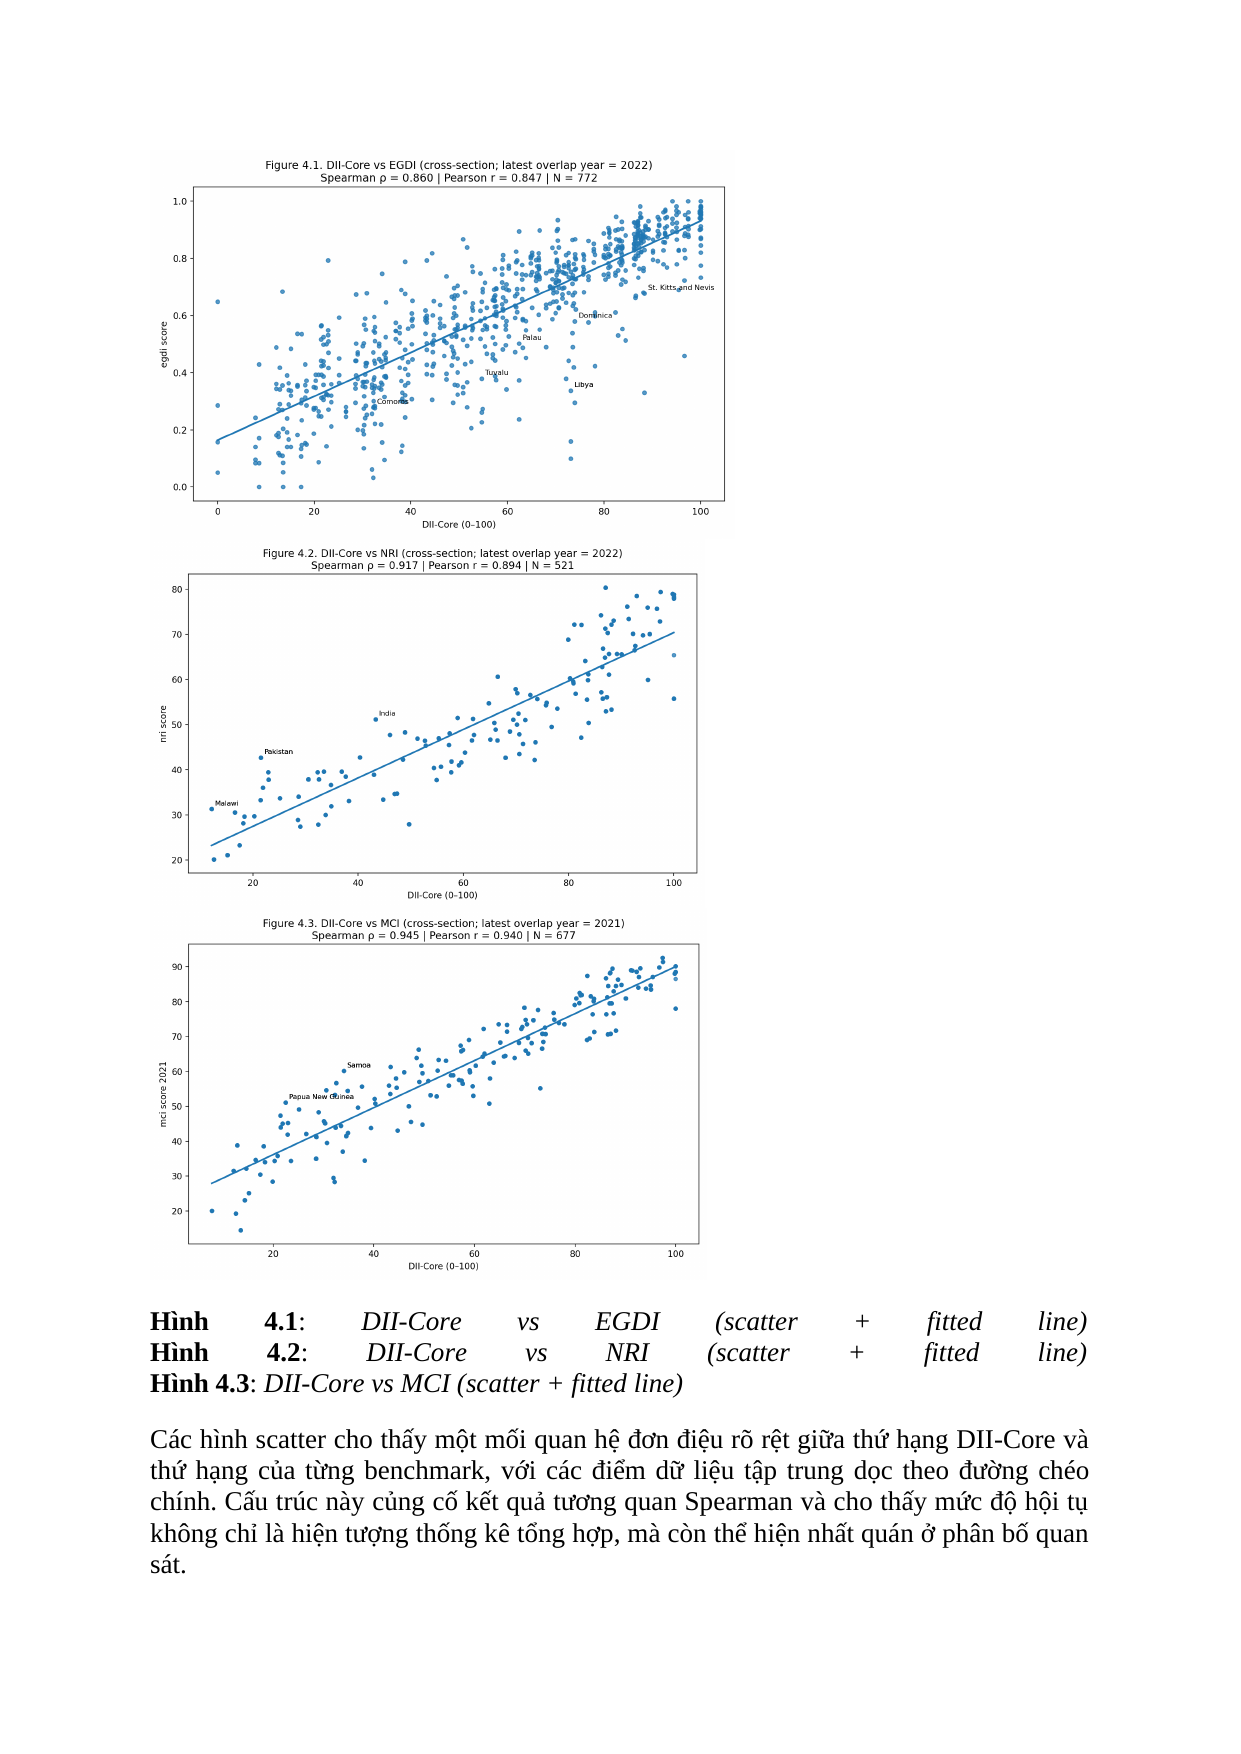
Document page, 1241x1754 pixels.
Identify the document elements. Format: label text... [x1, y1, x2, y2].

picture [150, 150, 736, 1280]
text Các hình scatter cho thấy một mối quan hệ đơn điệu rõ rệt giữa thứ hạng DII-Core và thứ hạng của từng benchmark, với các điểm dữ liệu tập trung dọc theo đường chéo chính. Cấu trúc này củng cố kết quả tương quan Spearman và cho thấy mức độ hội tụ không chỉ là hiện tượng thống kê tổng hợp, mà còn thể hiện nhất quán ở phân bố quan sát. [150, 1423, 1090, 1579]
text Hình 4.1: DII-Core vs EGDI (scatter + fitted line) Hình 4.2: DII-Core vs NRI (scatter + fitted line) Hình 4.3: DII-Core vs MCI (scatter + fitted line) [150, 1305, 1090, 1398]
